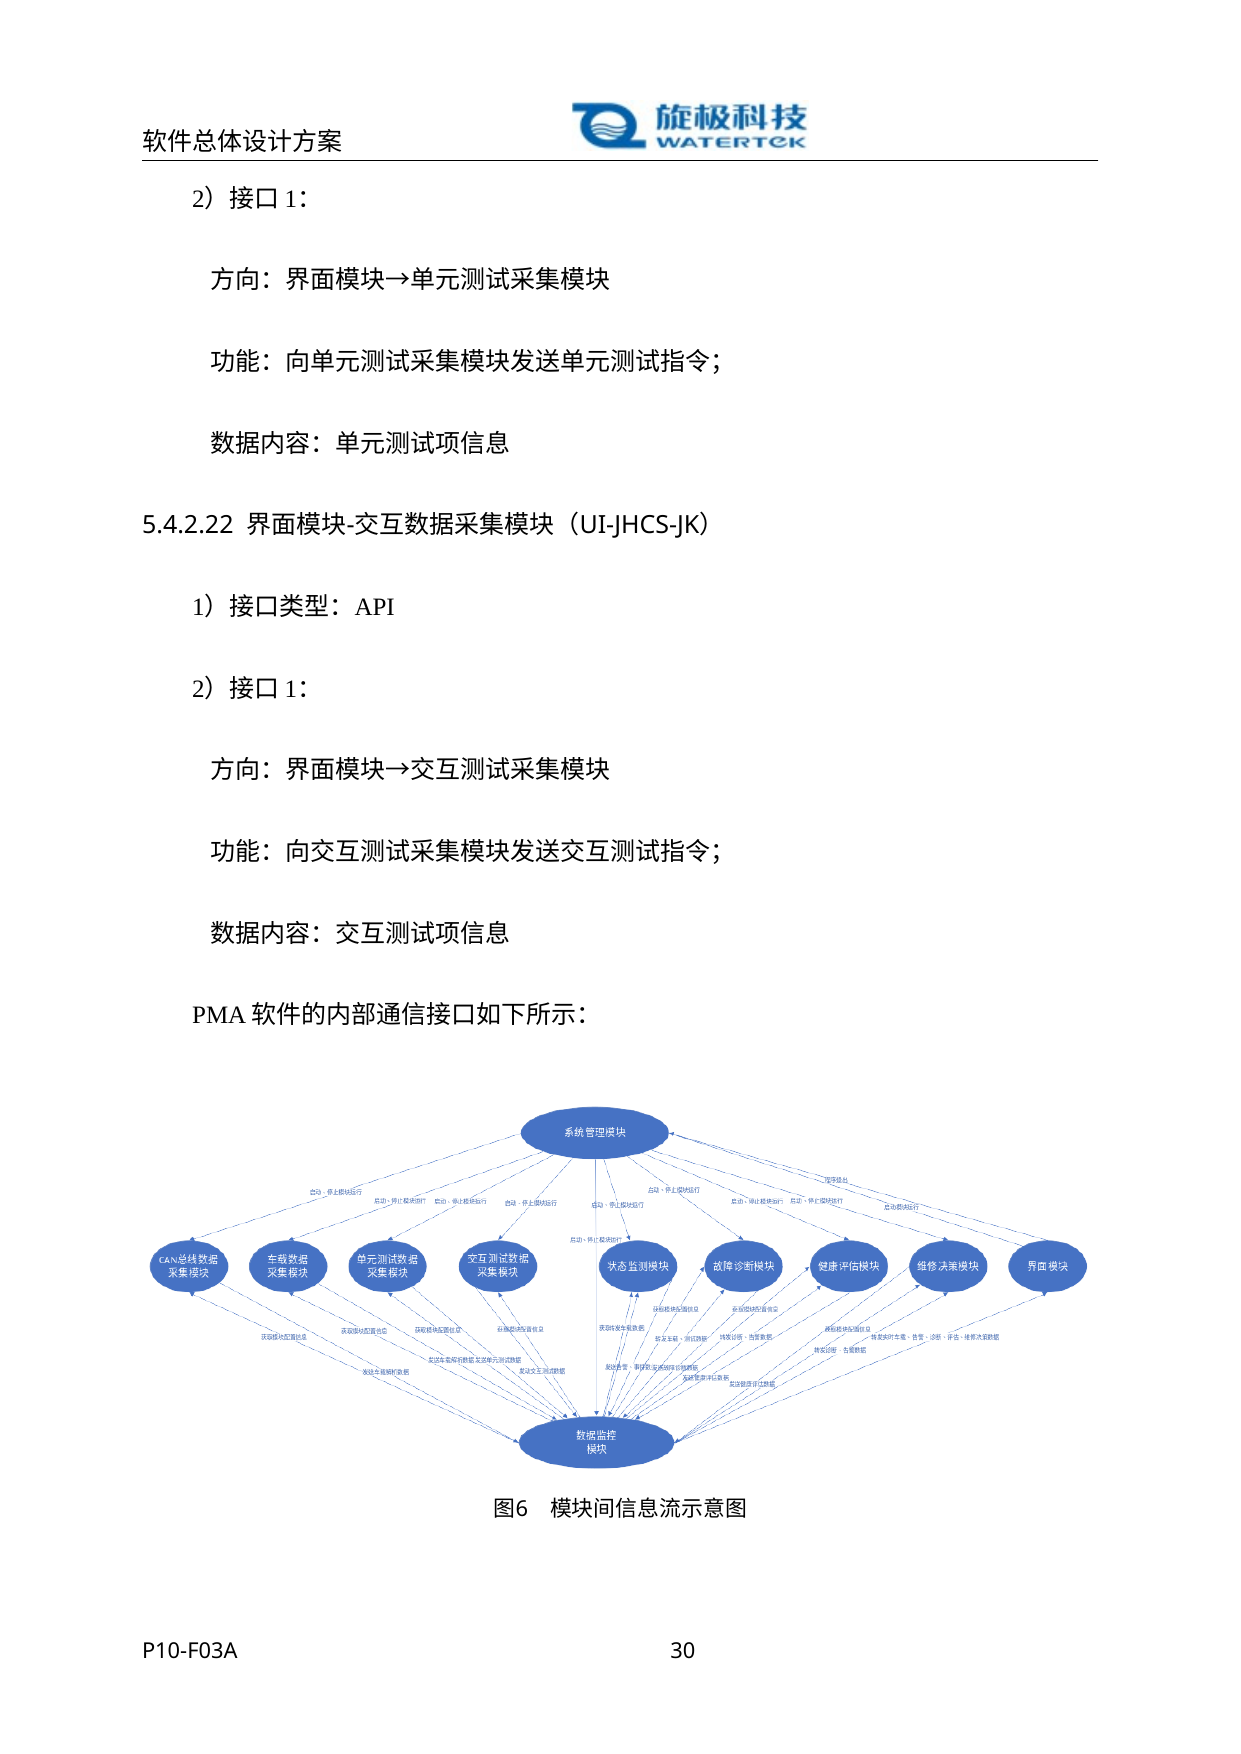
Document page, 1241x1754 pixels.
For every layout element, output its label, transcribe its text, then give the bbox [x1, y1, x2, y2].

text 方向：界面模块→交互测试采集模块 [142, 734, 1098, 802]
list 接口类型：API [142, 571, 1098, 638]
subtitle 界面模块-交互数据采集模块（UI-JHCS-JK） [142, 489, 1098, 557]
text 功能：向单元测试采集模块发送单元测试指令； [142, 326, 1098, 393]
text 数据内容：交互测试项信息 [142, 897, 1098, 965]
list 接口1： [142, 652, 1098, 720]
text 模块间信息流示意图 [142, 1490, 1098, 1524]
picture [571, 100, 810, 151]
text PMA软件的内部通信接口如下所示： [142, 979, 1098, 1047]
text 方向：界面模块→单元测试采集模块 [142, 244, 1098, 312]
list 接口1： [142, 162, 1098, 230]
text 数据内容：单元测试项信息 [142, 407, 1098, 475]
text 功能：向交互测试采集模块发送交互测试指令； [142, 816, 1098, 883]
